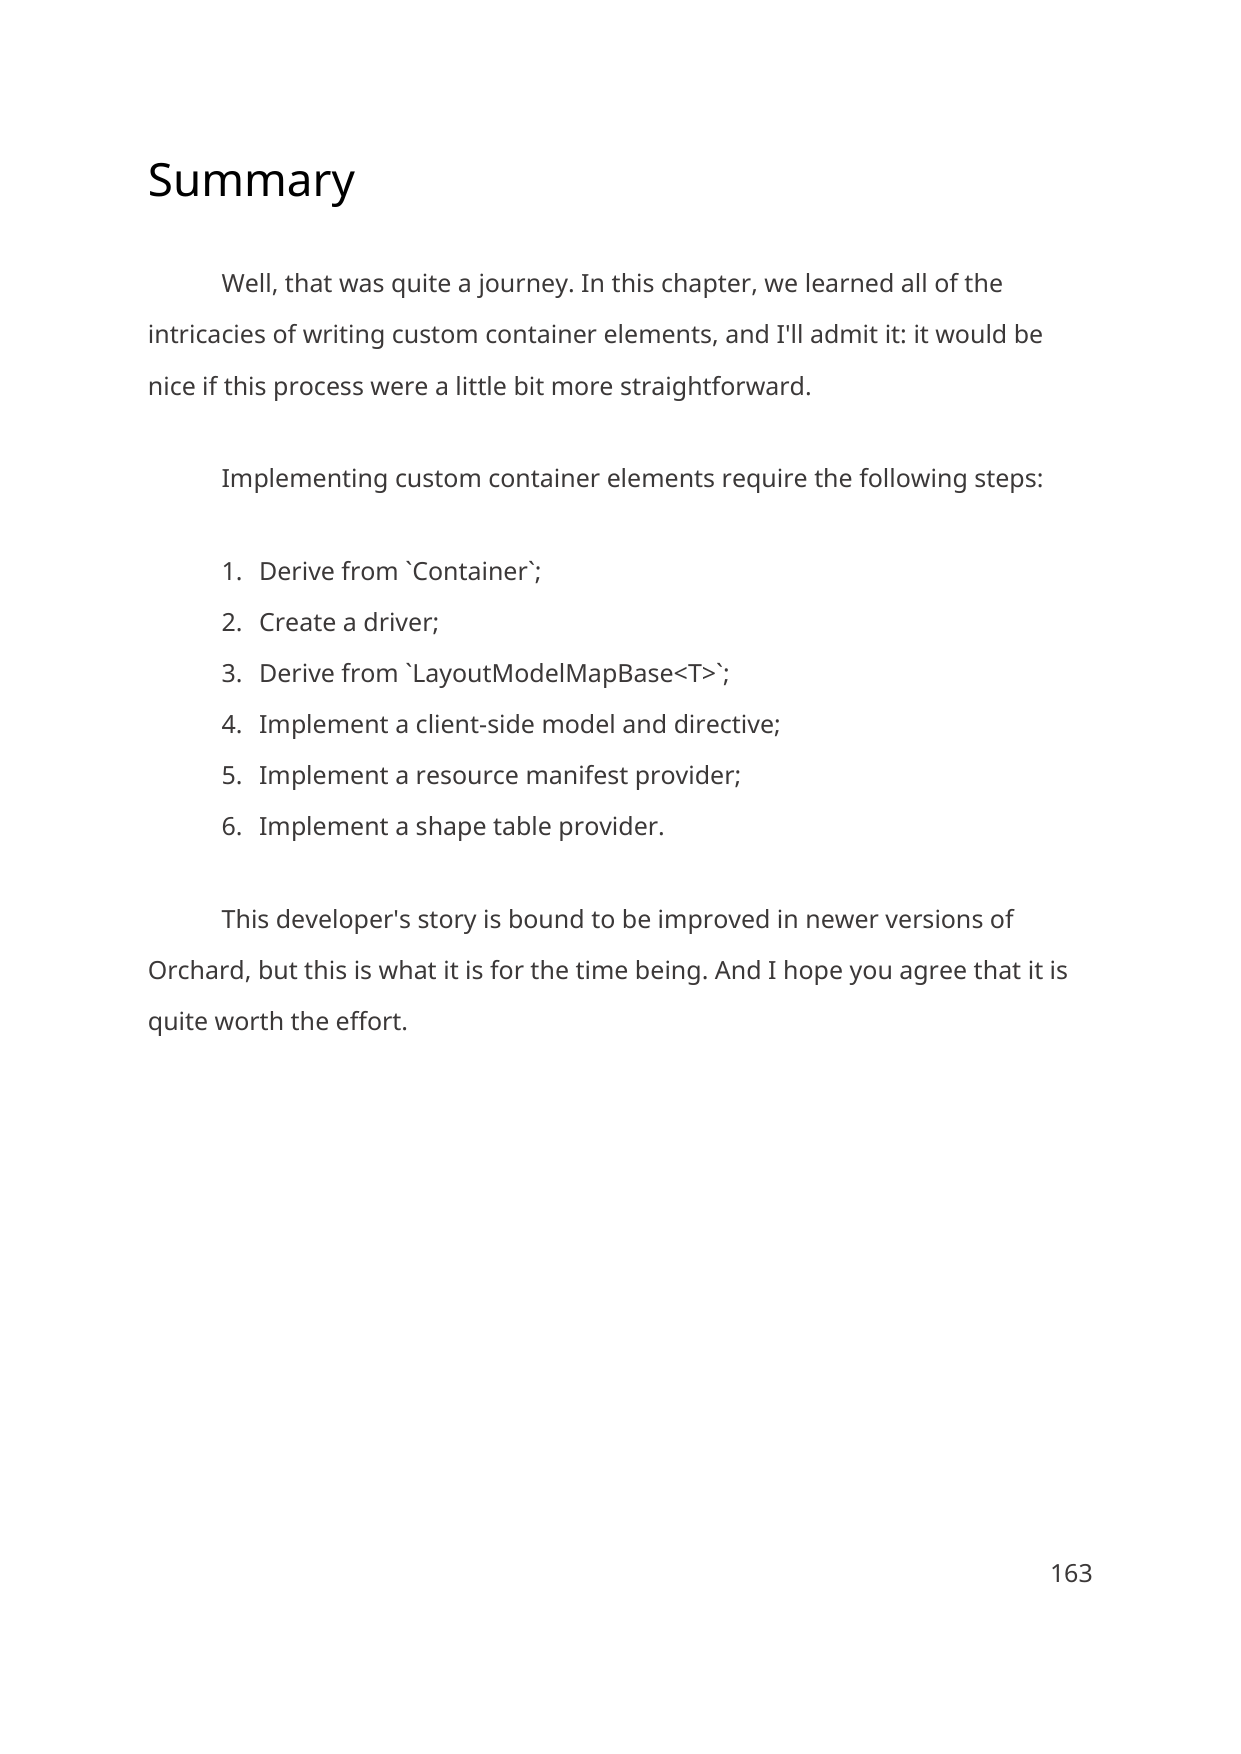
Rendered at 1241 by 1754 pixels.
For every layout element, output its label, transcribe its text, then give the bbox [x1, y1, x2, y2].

text Implementing custom container elements require the following steps: [148, 461, 1093, 495]
list Implement a client-side model and directive; [221, 707, 1093, 741]
text Well, that was quite a journey. In this chapter, we learned all of the intricacies of writing custom container elements, and I'll admit it: it would be nice if this process were a little bit more straightforward. [148, 266, 1093, 402]
list Create a driver; [221, 605, 1093, 639]
subtitle Summary [148, 148, 1093, 210]
list Derive from `Container`; [221, 554, 1093, 588]
list Implement a resource manifest provider; [221, 758, 1093, 792]
list Implement a shape table provider. [221, 809, 1093, 843]
list Derive from `LayoutModelMapBase<T>`; [221, 656, 1093, 690]
text This developer's story is bound to be improved in newer versions of Orchard, but this is what it is for the time being. And I hope you agree that it is quite worth the effort. [148, 902, 1093, 1038]
